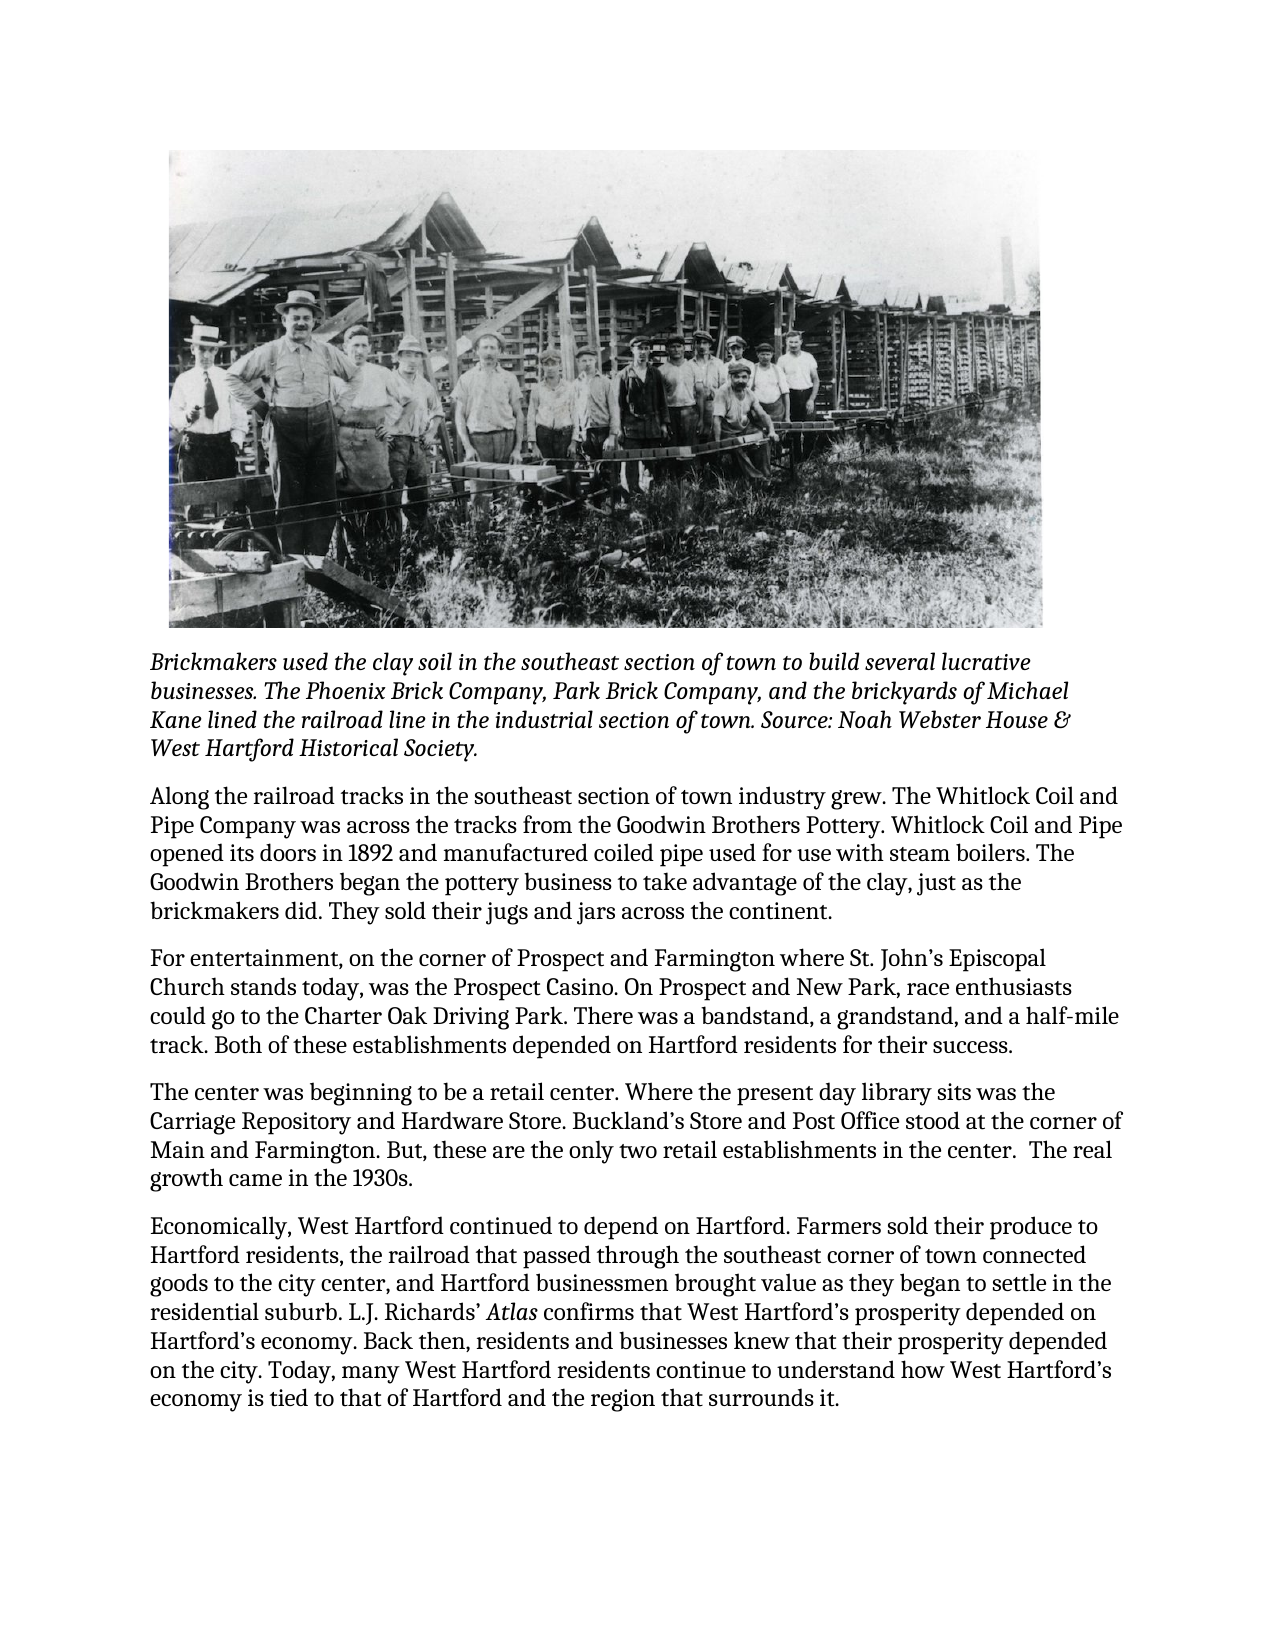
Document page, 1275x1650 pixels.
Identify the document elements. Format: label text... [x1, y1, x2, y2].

text The center was beginning to be a retail center. Where the present day library sits was the Carriage Repository and Hardware Store. Buckland’s Store and Post Office stood at the corner of Main and Farmington. But, these are the only two retail establishments in the center. The real growth came in the 1930s. [150, 1078, 1125, 1193]
text Economically, West Hartford continued to depend on Hartford. Farmers sold their produce to Hartford residents, the railroad that passed through the southeast corner of town connected goods to the city center, and Hartford businessmen brought value as they began to settle in the residential suburb. L.J. Richards’ Atlas confirms that West Hartford’s prosperity depended on Hartford’s economy. Back then, residents and businesses knew that their prosperity depended on the city. Today, many West Hartford residents continue to understand how West Hartford’s economy is tied to that of Hartford and the region that surrounds it. [150, 1212, 1125, 1413]
text Brickmakers used the clay soil in the southeast section of town to build several lucrative businesses. The Phoenix Brick Company, Park Brick Company, and the brickyards of Michael Kane lined the railroad line in the industrial section of town. Source: Noah Webster House & West Hartford Historical Society. [150, 648, 1125, 763]
text Along the railroad tracks in the southeast section of town industry grew. The Whitlock Coil and Pipe Company was across the tracks from the Goodwin Brothers Pottery. Whitlock Coil and Pipe opened its doors in 1892 and manufactured coiled pipe used for use with steam boilers. The Goodwin Brothers began the pottery business to take advantage of the clay, just as the brickmakers did. They sold their jugs and jars across the continent. [150, 782, 1125, 926]
text For entertainment, on the corner of Prospect and Farmington where St. John’s Episcopal Church stands today, was the Prospect Casino. On Prospect and New Park, race enthusiasts could go to the Charter Oak Driving Park. There was a bandstand, a grandstand, and a half-mile track. Both of these establishments depended on Hartford residents for their success. [150, 944, 1125, 1059]
picture [168, 150, 1044, 628]
